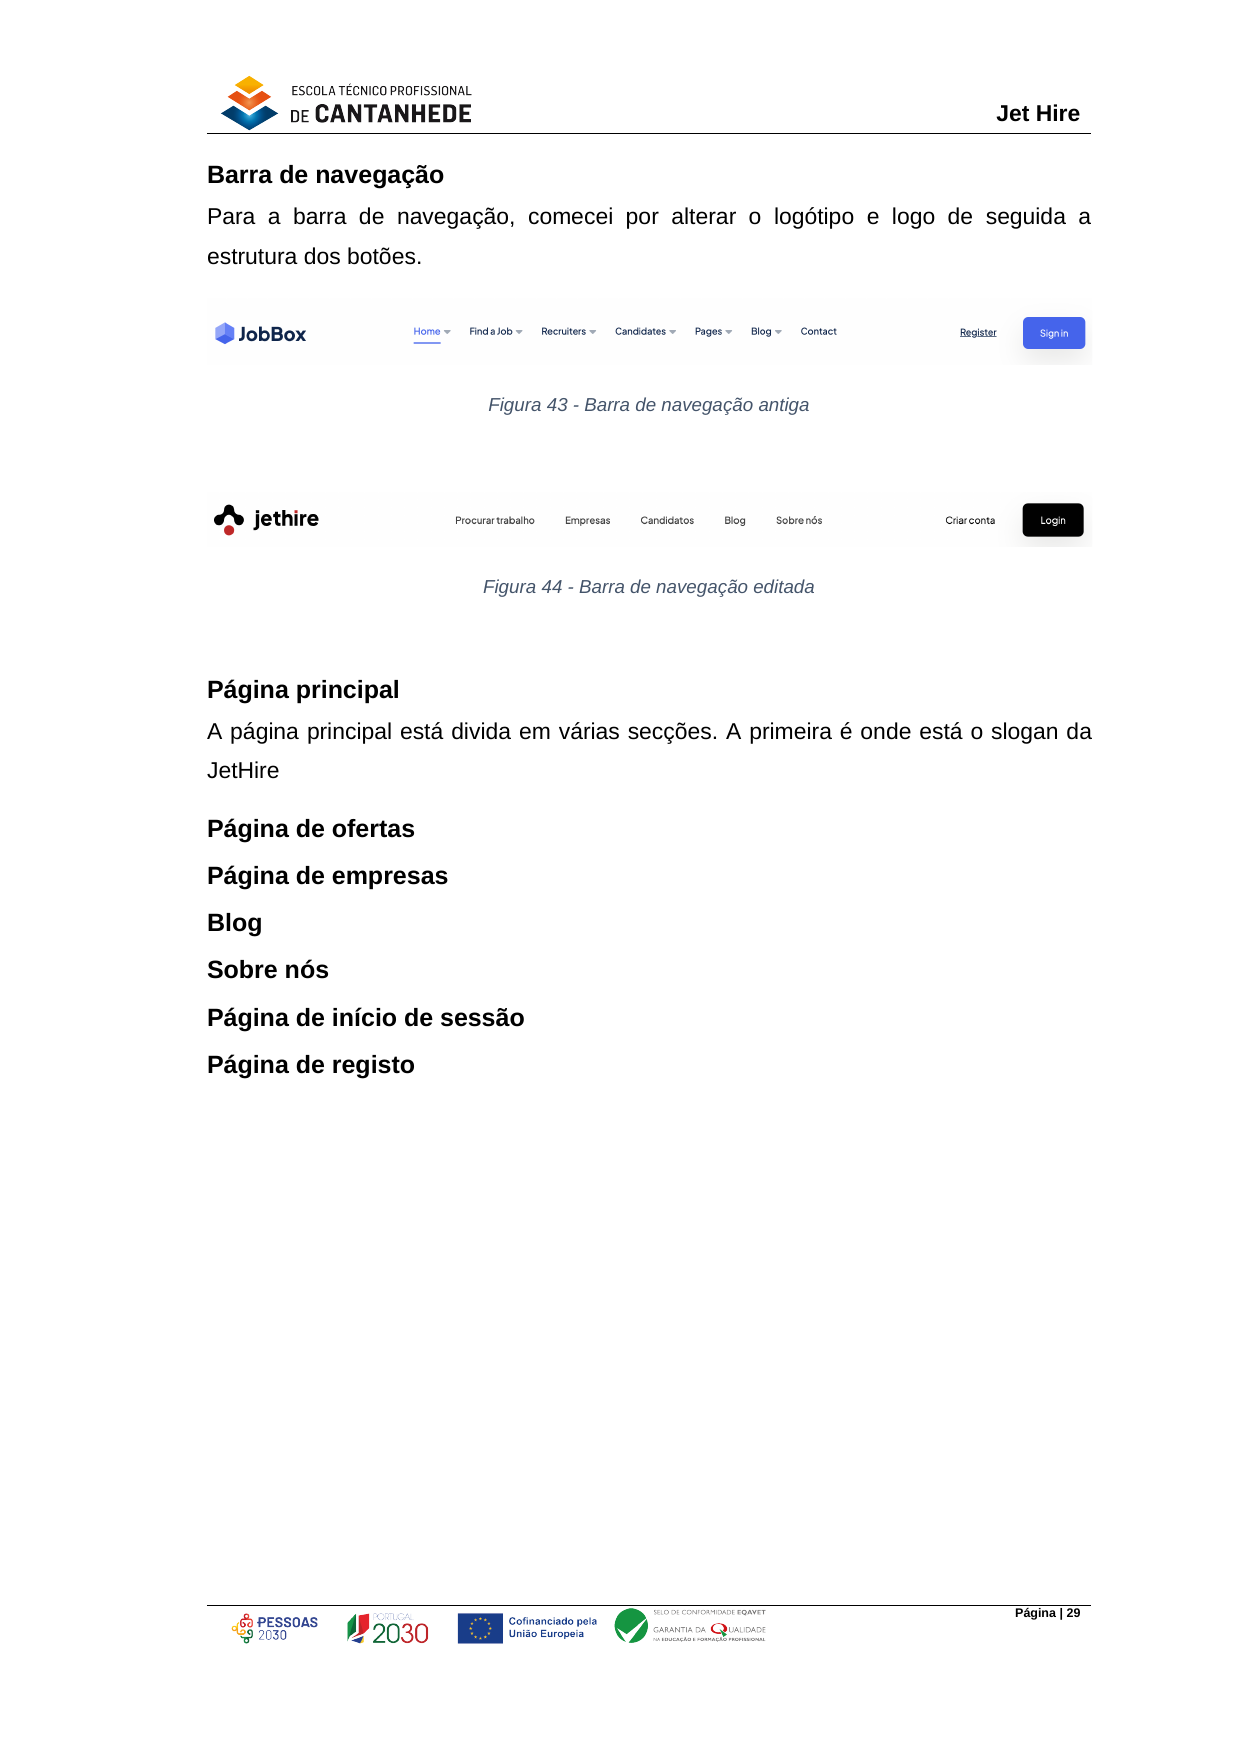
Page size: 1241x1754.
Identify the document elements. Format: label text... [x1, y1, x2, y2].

subtitle Página de início de sessão [207, 1003, 1092, 1032]
subtitle Blog [207, 908, 1092, 937]
text A página principal está divida em várias secções. A primeira é onde está o slogan da JetHire [207, 718, 1092, 784]
subtitle Página principal [207, 675, 1092, 704]
subtitle Barra de navegação [207, 160, 1092, 189]
picture [614, 1608, 766, 1643]
picture [206, 492, 1093, 547]
text Para a barra de navegação, comecei por alterar o logótipo e logo de seguida a estrutura dos botões. [207, 203, 1092, 269]
subtitle Página de registo [207, 1050, 1092, 1079]
subtitle Página de empresas [207, 861, 1092, 890]
subtitle Página de ofertas [207, 814, 1092, 842]
picture [218, 1606, 608, 1654]
picture [218, 73, 475, 133]
subtitle Sobre nós [207, 956, 1092, 984]
picture [206, 298, 1093, 365]
